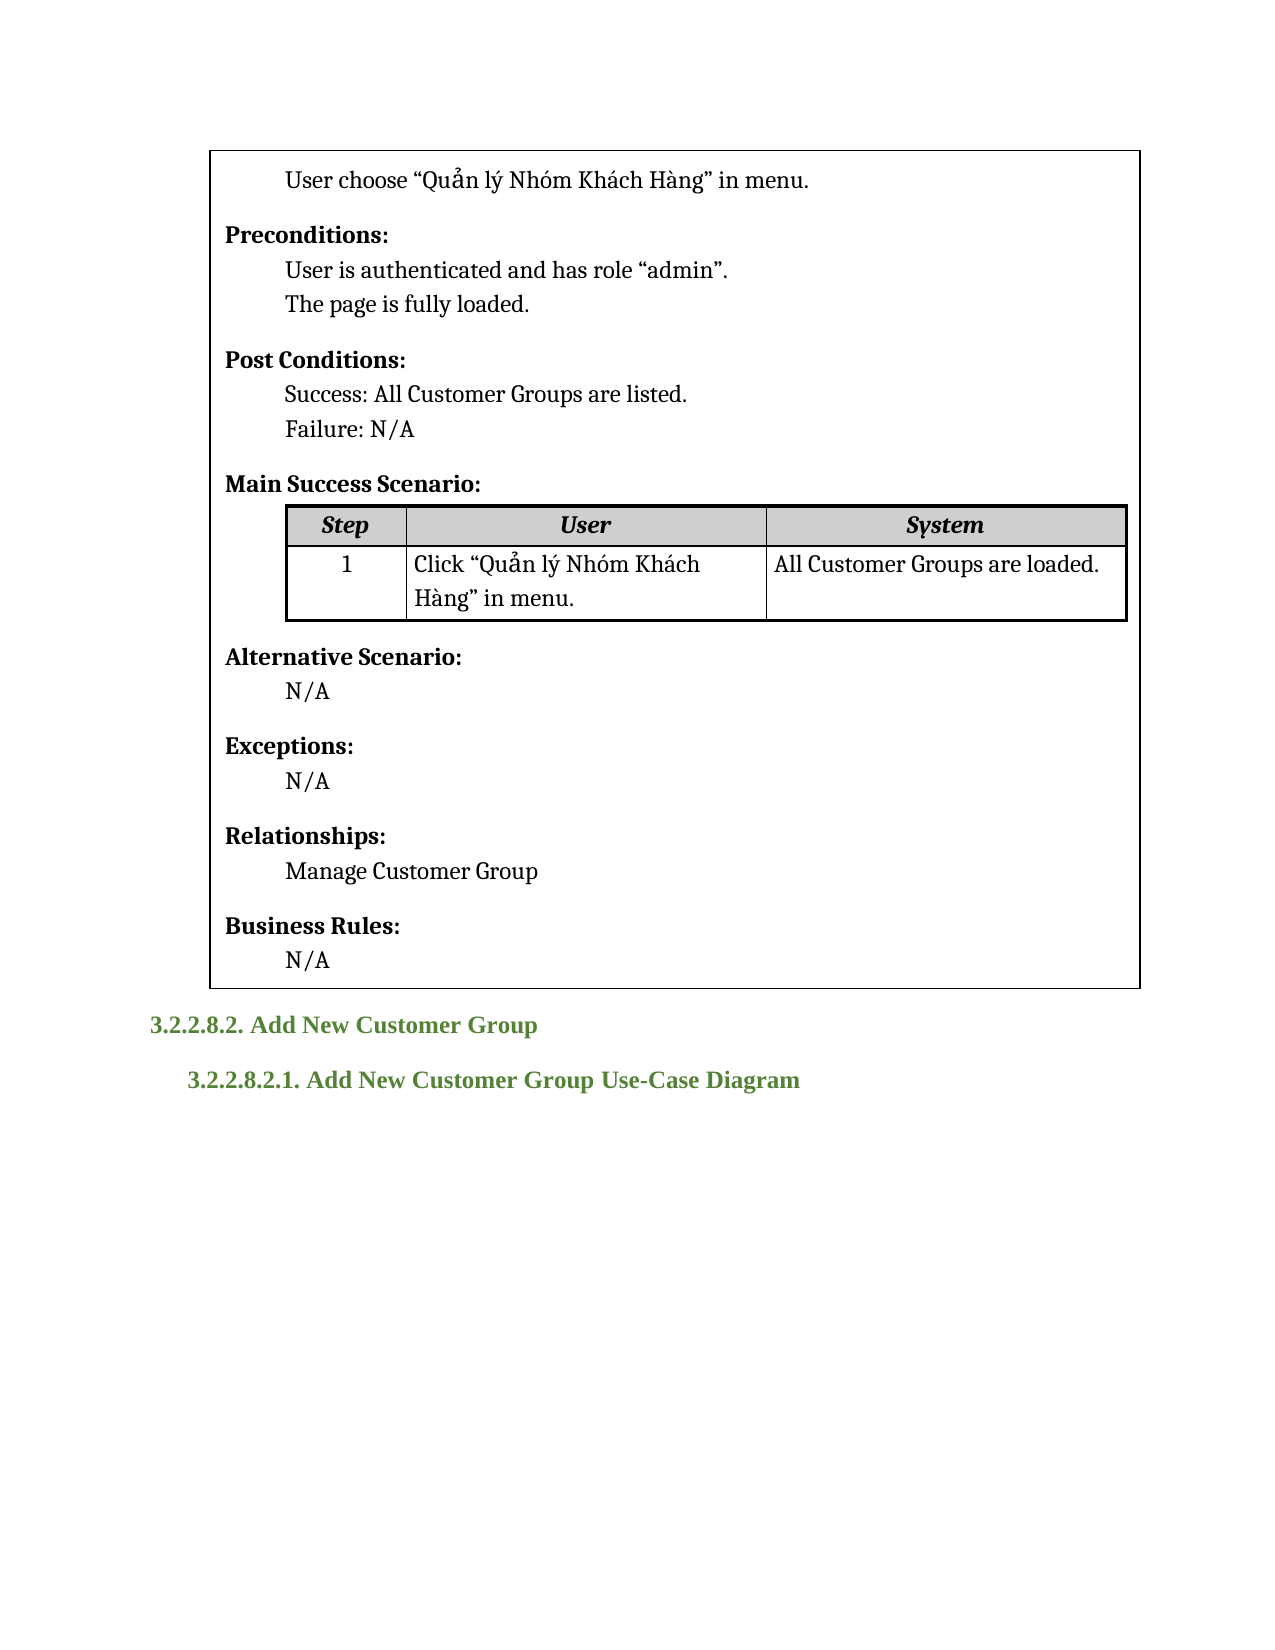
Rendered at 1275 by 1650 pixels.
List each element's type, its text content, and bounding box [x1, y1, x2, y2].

subtitle Add New Customer Group [150, 1010, 1125, 1039]
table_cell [211, 151, 1139, 988]
subtitle Add New Customer Group Use-Case Diagram [187, 1066, 1125, 1094]
